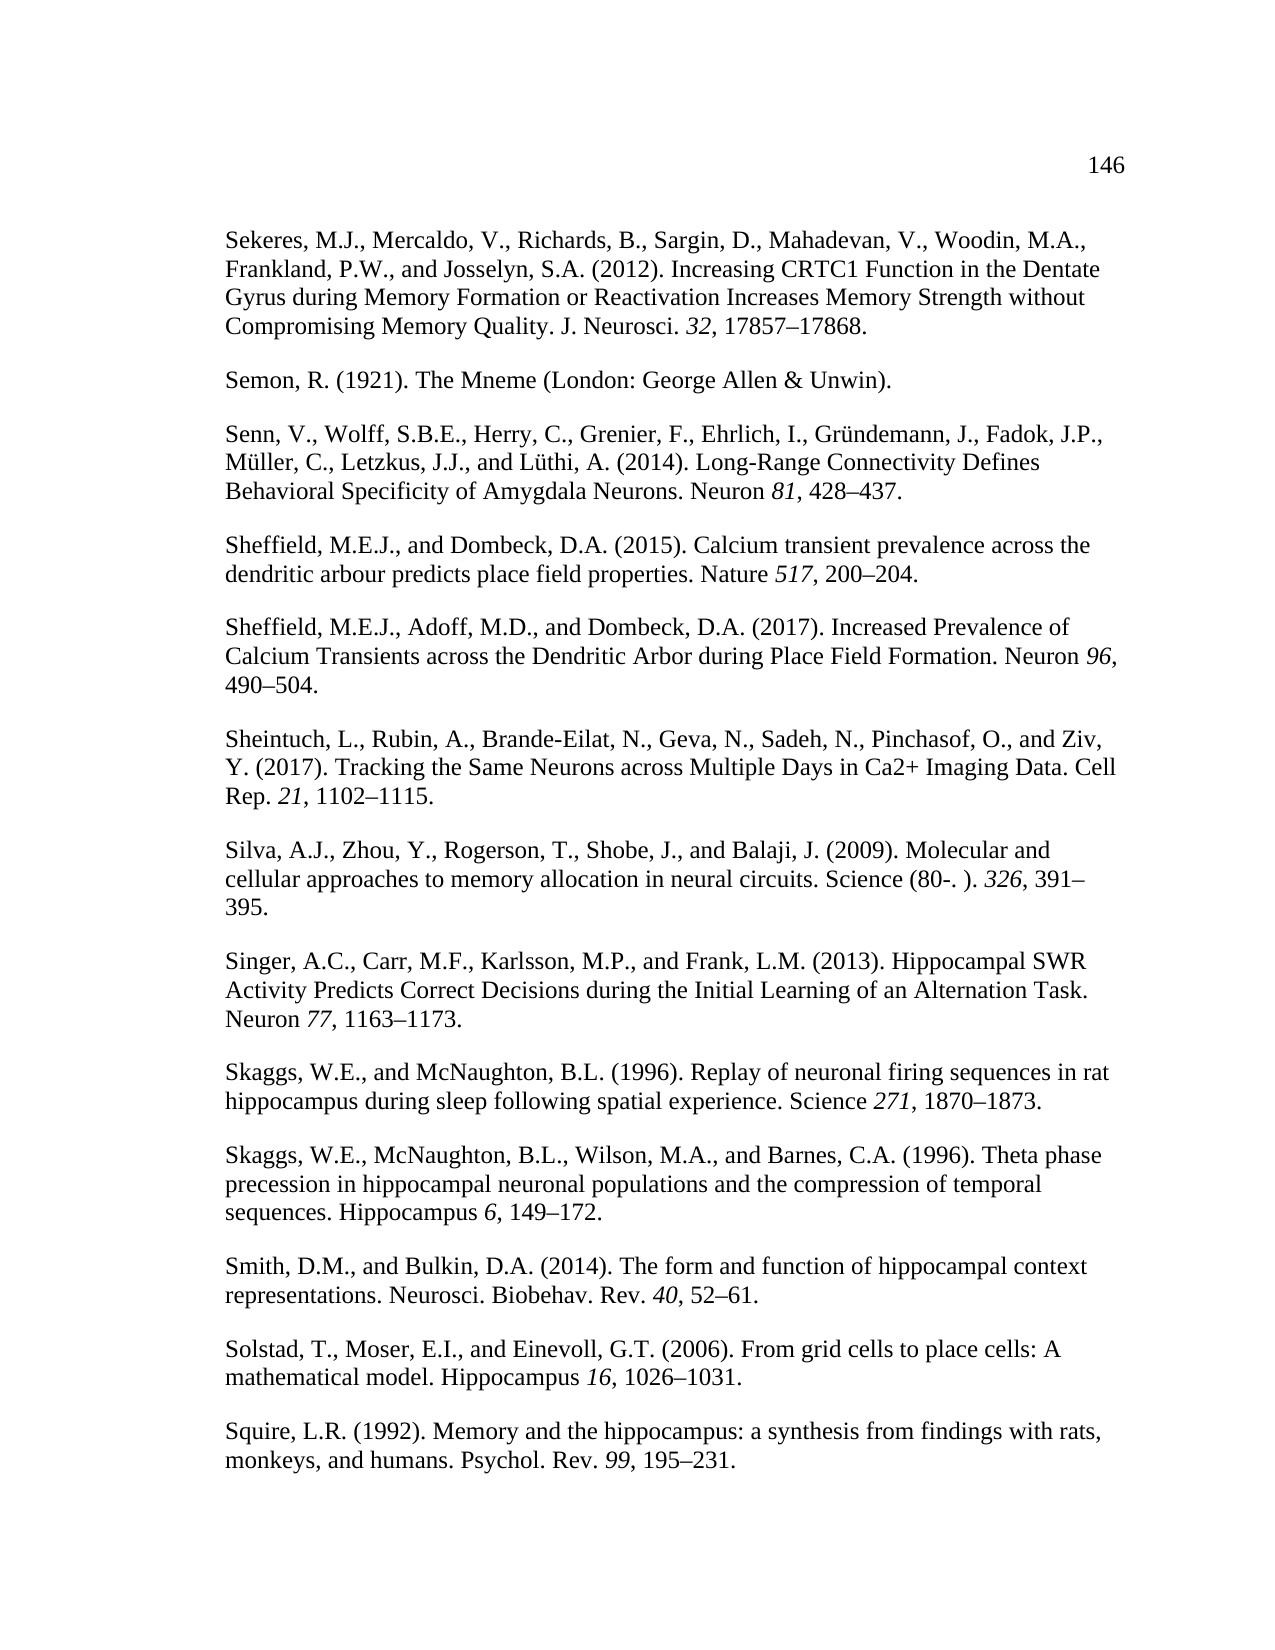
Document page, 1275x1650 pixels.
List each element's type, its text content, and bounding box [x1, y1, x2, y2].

text Smith, D.M., and Bulkin, D.A. (2014). The form and function of hippocampal context representations. Neurosci. Biobehav. Rev. 40, 52–61. [225, 1251, 1125, 1309]
text Singer, A.C., Carr, M.F., Karlsson, M.P., and Frank, L.M. (2013). Hippocampal SWR Activity Predicts Correct Decisions during the Initial Learning of an Alternation Task. Neuron 77, 1163–1173. [225, 946, 1125, 1032]
text Sheffield, M.E.J., Adoff, M.D., and Dombeck, D.A. (2017). Increased Prevalence of Calcium Transients across the Dendritic Arbor during Place Field Formation. Neuron 96, 490–504. [225, 612, 1125, 699]
text Sekeres, M.J., Mercaldo, V., Richards, B., Sargin, D., Mahadevan, V., Woodin, M.A., Frankland, P.W., and Josselyn, S.A. (2012). Increasing CRTC1 Function in the Dentate Gyrus during Memory Formation or Reactivation Increases Memory Strength without Compromising Memory Quality. J. Neurosci. 32, 17857–17868. [225, 225, 1125, 340]
text Semon, R. (1921). The Mneme (London: George Allen & Unwin). [225, 365, 1125, 394]
text Silva, A.J., Zhou, Y., Rogerson, T., Shobe, J., and Balaji, J. (2009). Molecular and cellular approaches to memory allocation in neural circuits. Science (80-. ). 326, 391–395. [225, 835, 1125, 921]
text Solstad, T., Moser, E.I., and Einevoll, G.T. (2006). From grid cells to place cells: A mathematical model. Hippocampus 16, 1026–1031. [225, 1334, 1125, 1391]
text Senn, V., Wolff, S.B.E., Herry, C., Grenier, F., Ehrlich, I., Gründemann, J., Fadok, J.P., Müller, C., Letzkus, J.J., and Lüthi, A. (2014). Long-Range Connectivity Defines Behavioral Specificity of Amygdala Neurons. Neuron 81, 428–437. [225, 419, 1125, 505]
text Skaggs, W.E., McNaughton, B.L., Wilson, M.A., and Barnes, C.A. (1996). Theta phase precession in hippocampal neuronal populations and the compression of temporal sequences. Hippocampus 6, 149–172. [225, 1140, 1125, 1226]
text Sheintuch, L., Rubin, A., Brande-Eilat, N., Geva, N., Sadeh, N., Pinchasof, O., and Ziv, Y. (2017). Tracking the Same Neurons across Multiple Days in Ca2+ Imaging Data. Cell Rep. 21, 1102–1115. [225, 724, 1125, 810]
text Squire, L.R. (1992). Memory and the hippocampus: a synthesis from findings with rats, monkeys, and humans. Psychol. Rev. 99, 195–231. [225, 1416, 1125, 1474]
text Skaggs, W.E., and McNaughton, B.L. (1996). Replay of neuronal firing sequences in rat hippocampus during sleep following spatial experience. Science 271, 1870–1873. [225, 1057, 1125, 1115]
text Sheffield, M.E.J., and Dombeck, D.A. (2015). Calcium transient prevalence across the dendritic arbour predicts place field properties. Nature 517, 200–204. [225, 530, 1125, 587]
